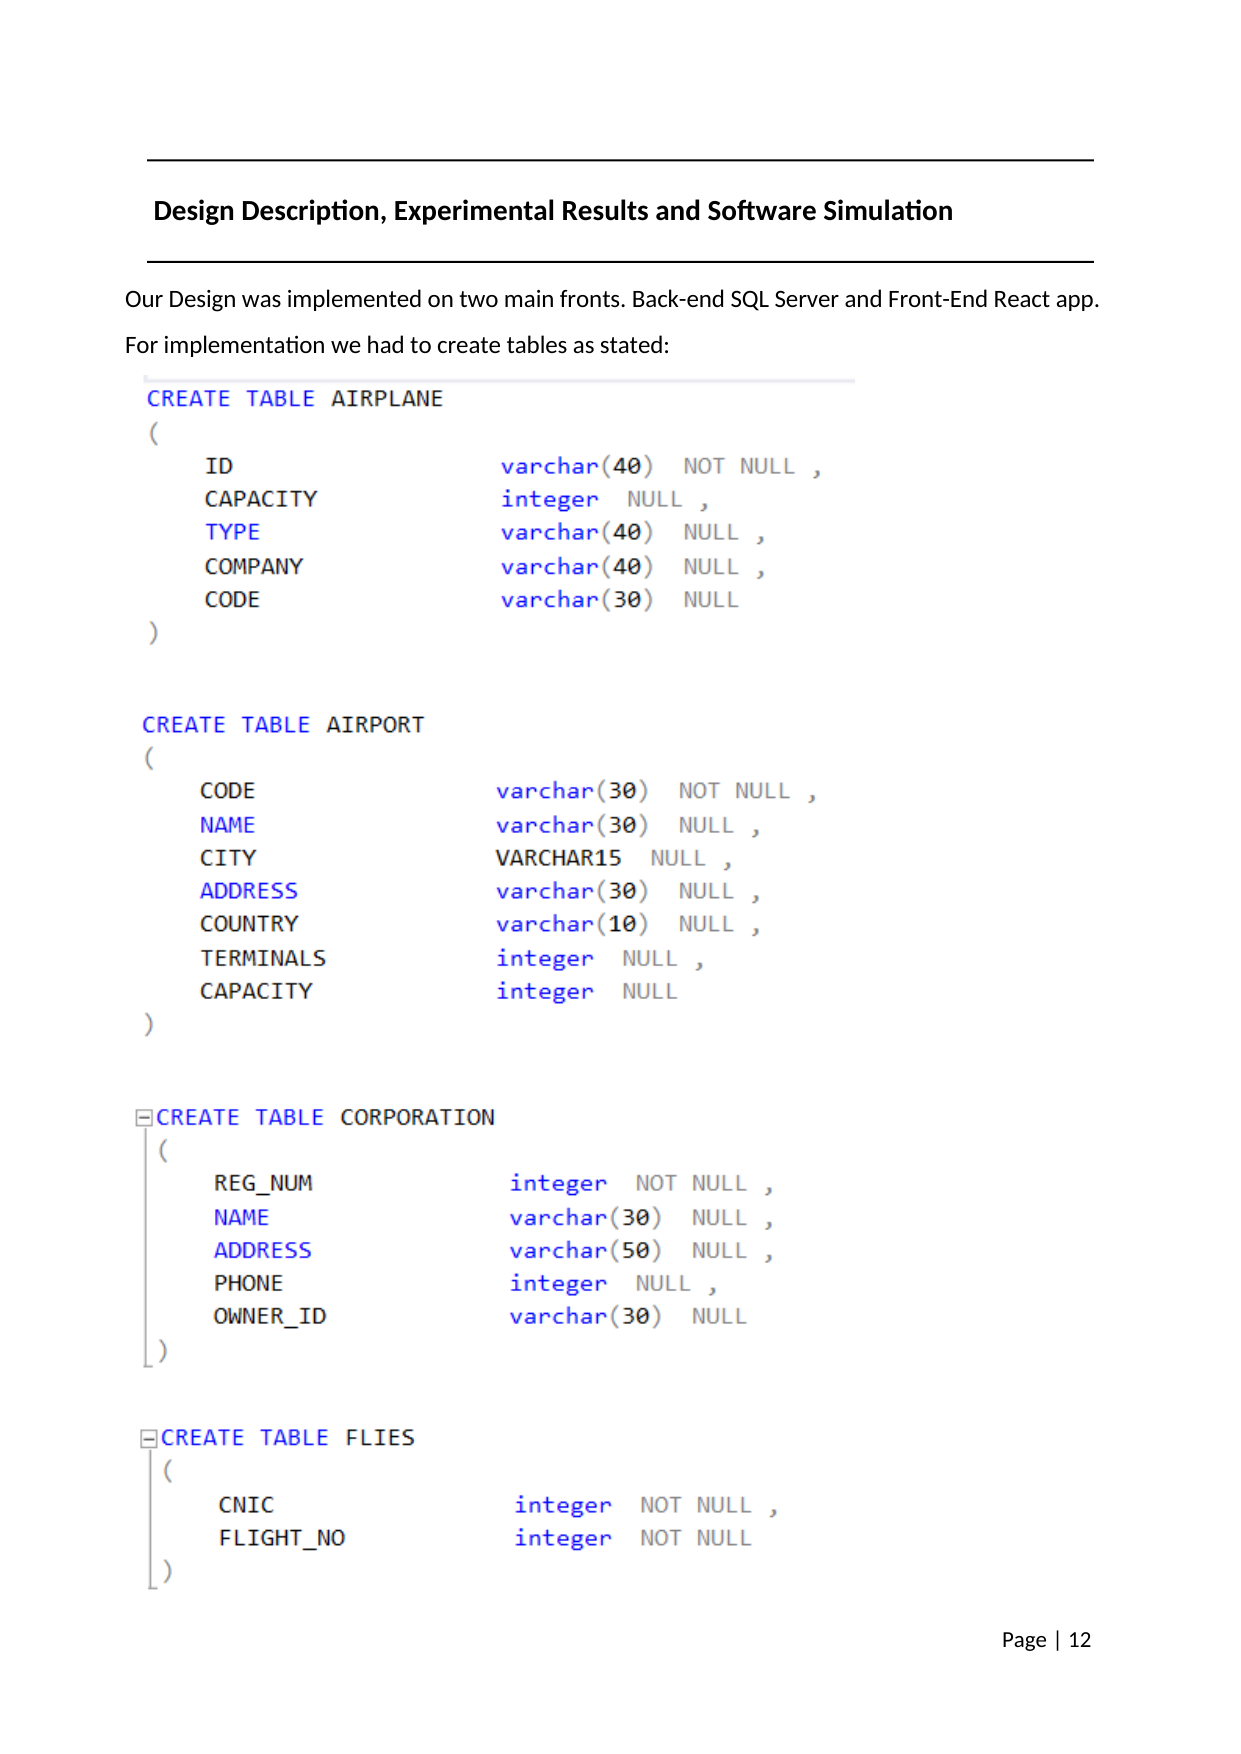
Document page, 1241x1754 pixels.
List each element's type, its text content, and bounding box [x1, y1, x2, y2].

picture [125, 1389, 839, 1599]
picture [125, 1061, 814, 1374]
picture [125, 375, 855, 656]
text For implementation we had to create tables as stated: [50, 329, 1112, 360]
picture [125, 671, 837, 1046]
text Our Design was implemented on two main fronts. Back-end SQL Server and Front-End React app. [50, 283, 1112, 314]
